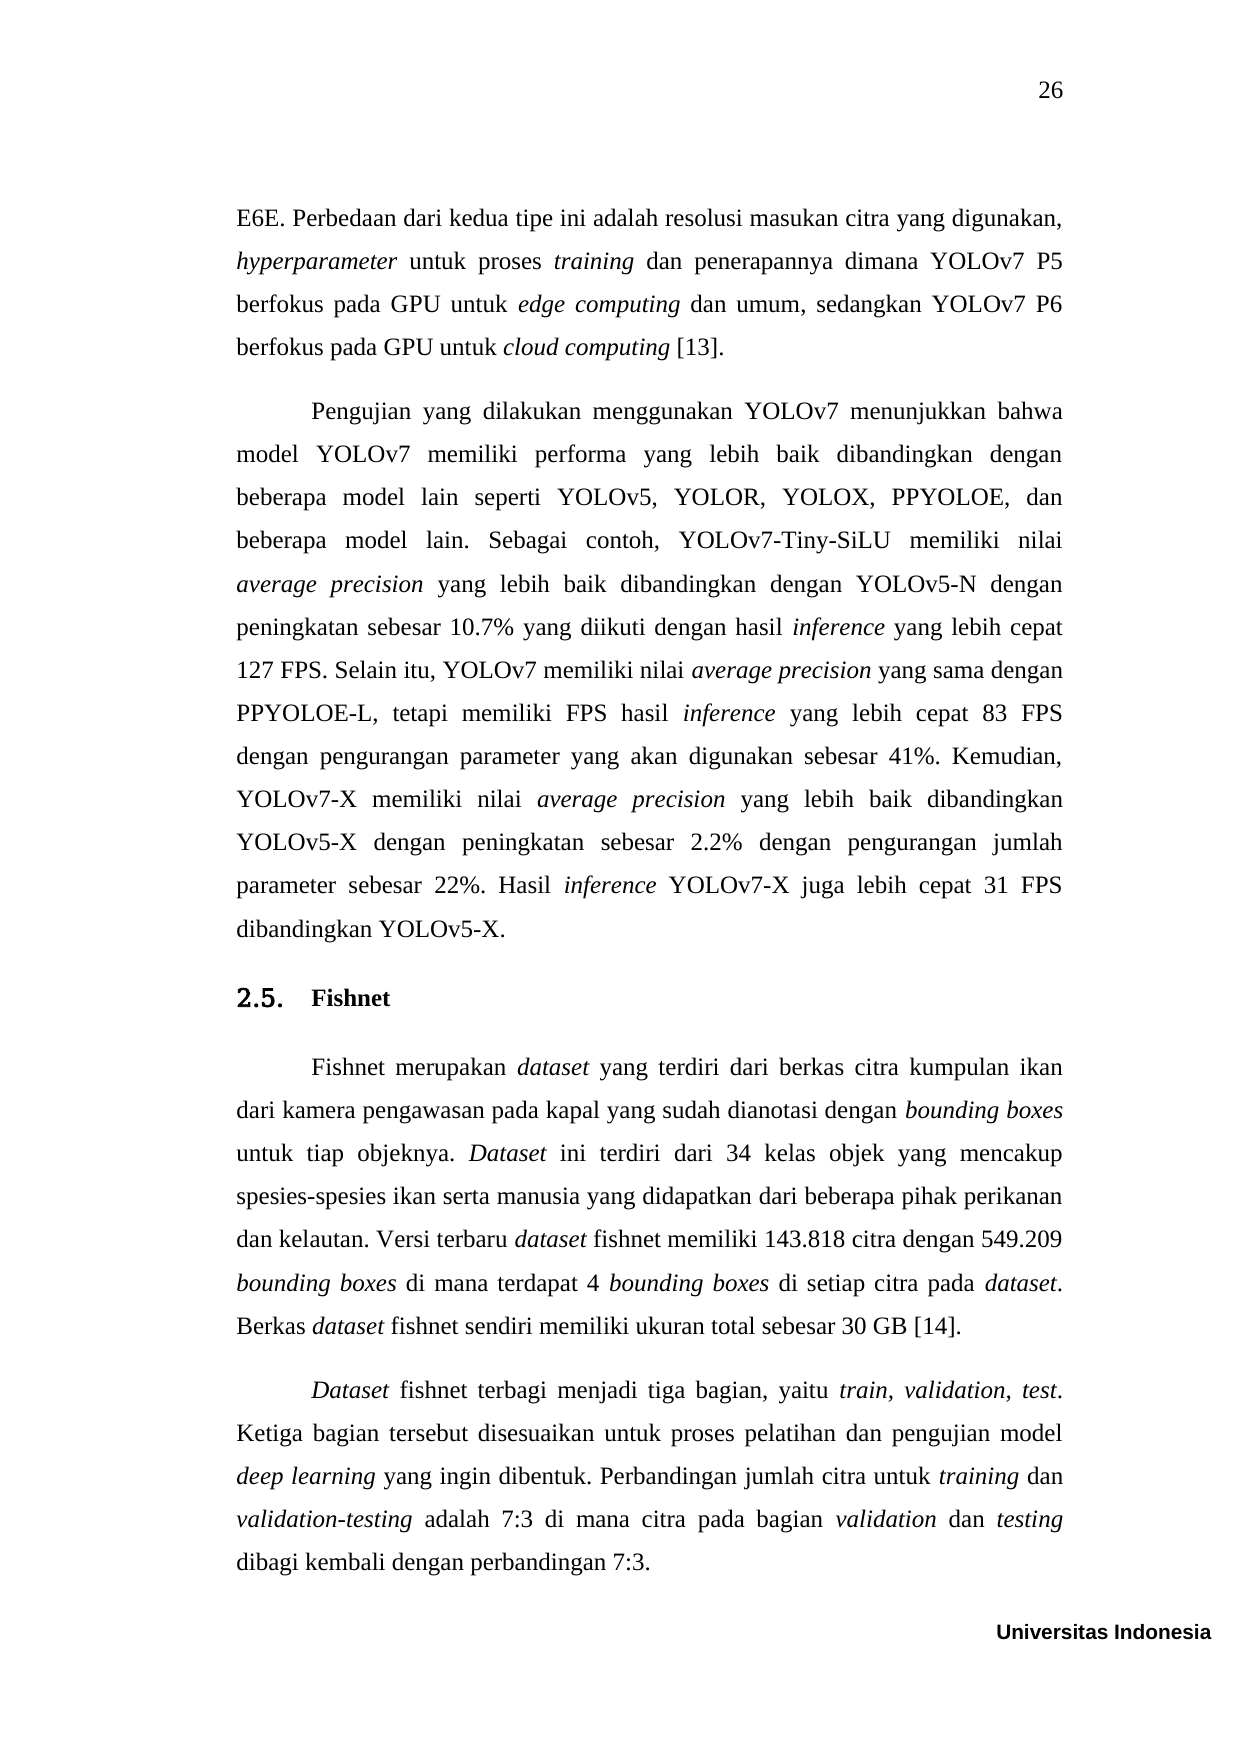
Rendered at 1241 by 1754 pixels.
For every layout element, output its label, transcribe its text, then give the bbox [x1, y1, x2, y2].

text Dataset fishnet terbagi menjadi tiga bagian, yaitu train, validation, test. Ketiga bagian tersebut disesuaikan untuk proses pelatihan dan pengujian model deep learning yang ingin dibentuk. Perbandingan jumlah citra untuk training dan validation-testing adalah 7:3 di mana citra pada bagian validation dan testing dibagi kembali dengan perbandingan 7:3. [236, 1375, 1063, 1576]
subtitle Fishnet [236, 982, 1063, 1012]
text Fishnet merupakan dataset yang terdiri dari berkas citra kumpulan ikan dari kamera pengawasan pada kapal yang sudah dianotasi dengan bounding boxes untuk tiap objeknya. Dataset ini terdiri dari 34 kelas objek yang mencakup spesies-spesies ikan serta manusia yang didapatkan dari beberapa pihak perikanan dan kelautan. Versi terbaru dataset fishnet memiliki 143.818 citra dengan 549.209 bounding boxes di mana terdapat 4 bounding boxes di setiap citra pada dataset. Berkas dataset fishnet sendiri memiliki ukuran total sebesar 30 GB . [236, 1052, 1063, 1339]
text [236, 203, 1063, 361]
text Pengujian yang dilakukan menggunakan YOLOv7 menunjukkan bahwa model YOLOv7 memiliki performa yang lebih baik dibandingkan dengan beberapa model lain seperti YOLOv5, YOLOR, YOLOX, PPYOLOE, dan beberapa model lain. Sebagai contoh, YOLOv7-Tiny-SiLU memiliki nilai average precision yang lebih baik dibandingkan dengan YOLOv5-N dengan peningkatan sebesar 10.7% yang diikuti dengan hasil inference yang lebih cepat 127 FPS. Selain itu, YOLOv7 memiliki nilai average precision yang sama dengan PPYOLOE-L, tetapi memiliki FPS hasil inference yang lebih cepat 83 FPS dengan pengurangan parameter yang akan digunakan sebesar 41%. Kemudian, YOLOv7-X memiliki nilai average precision yang lebih baik dibandingkan YOLOv5-X dengan peningkatan sebesar 2.2% dengan pengurangan jumlah parameter sebesar 22%. Hasil inference YOLOv7-X juga lebih cepat 31 FPS dibandingkan YOLOv5-X. [236, 396, 1063, 942]
